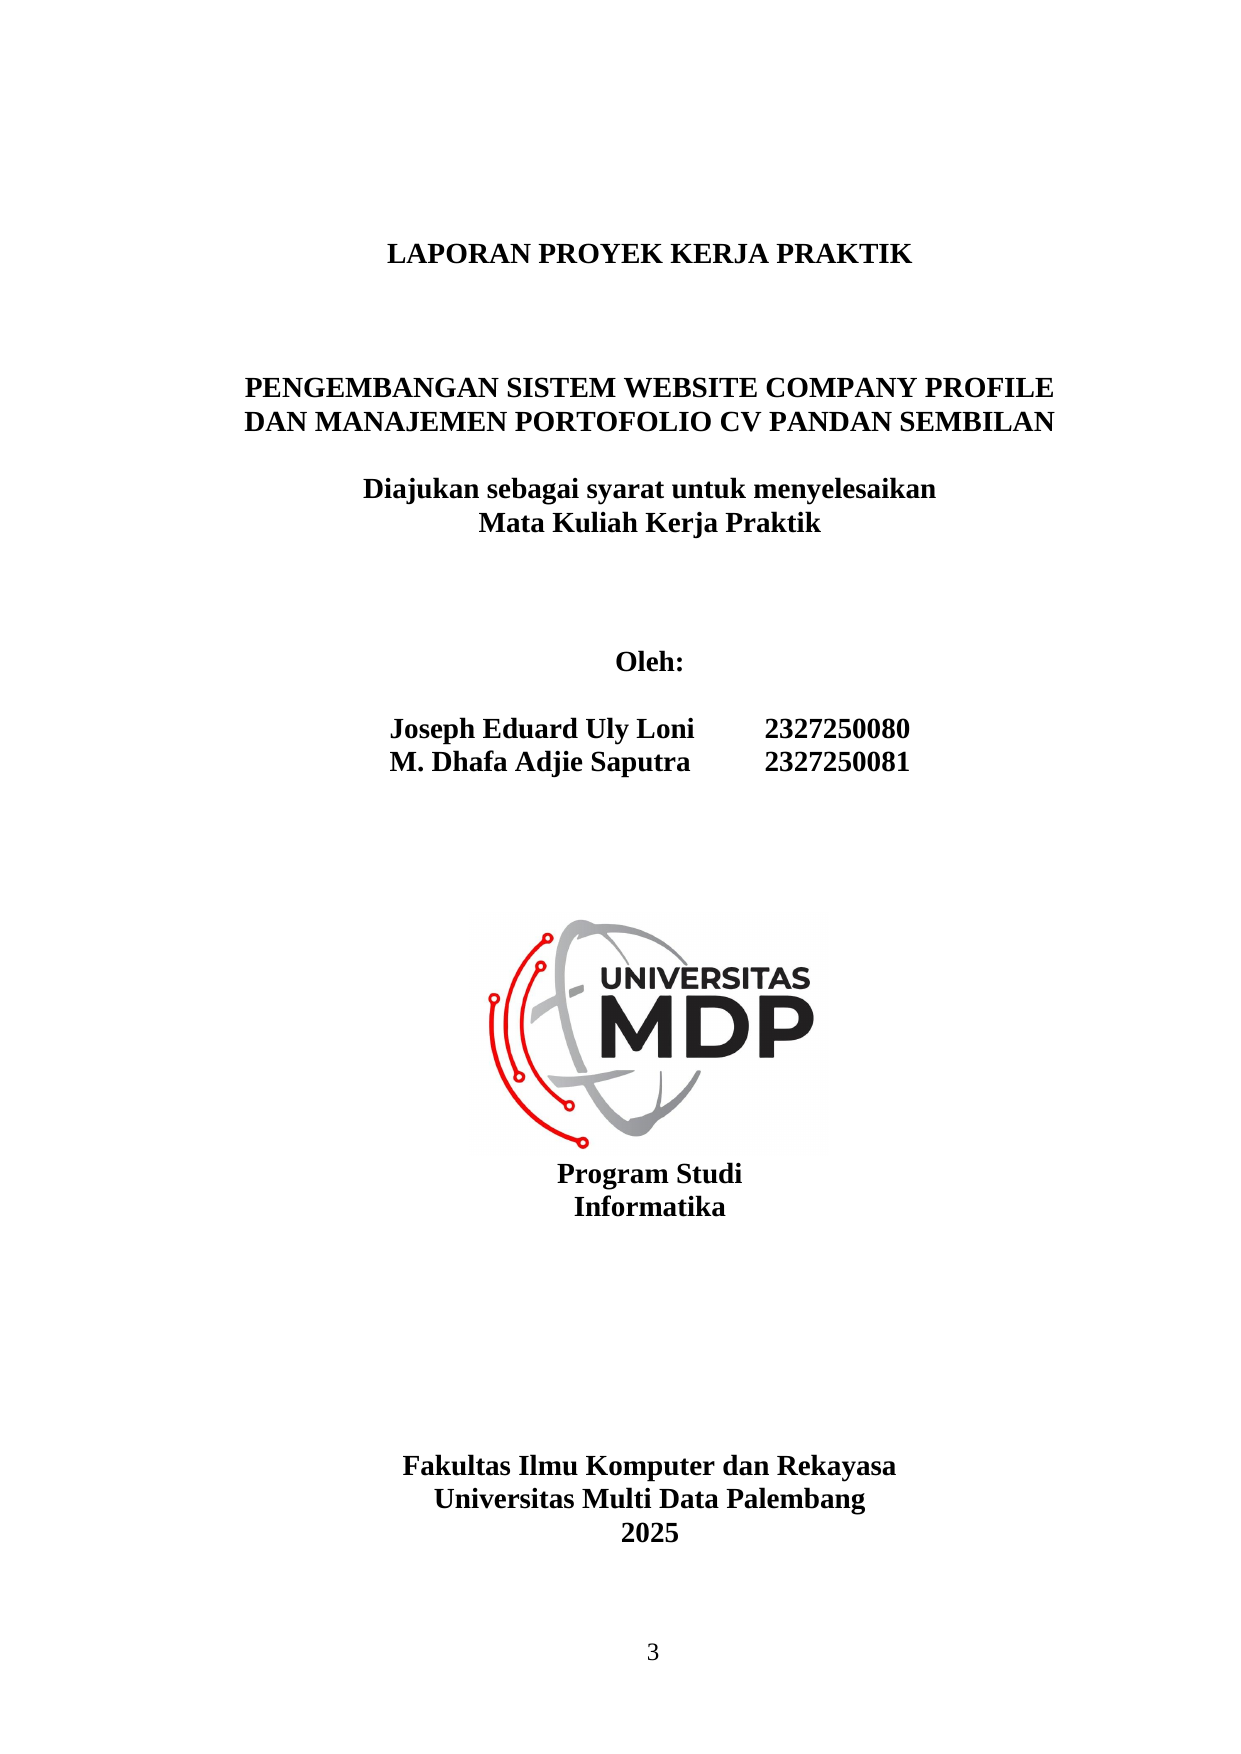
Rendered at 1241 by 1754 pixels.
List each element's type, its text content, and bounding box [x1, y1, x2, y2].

text Universitas Multi Data Palembang [236, 1482, 1063, 1515]
text Informatika [236, 1189, 1063, 1223]
text Joseph Eduard Uly Loni 2327250080 [236, 711, 1063, 744]
text PENGEMBANGAN SISTEM WEBSITE COMPANY PROFILE DAN MANAJEMEN PORTOFOLIO CV PANDAN SEMBILAN [236, 371, 1063, 438]
text Diajukan sebagai syarat untuk menyelesaikan [236, 471, 1063, 505]
text M. Dhafa Adjie Saputra 2327250081 [236, 744, 1063, 778]
text 2025 [236, 1515, 1063, 1549]
text Oleh: [236, 644, 1063, 677]
text Fakultas Ilmu Komputer dan Rekayasa [236, 1448, 1063, 1482]
text LAPORAN PROYEK KERJA PRAKTIK [236, 236, 1063, 270]
picture [469, 912, 829, 1156]
text Mata Kuliah Kerja Praktik [236, 505, 1063, 538]
